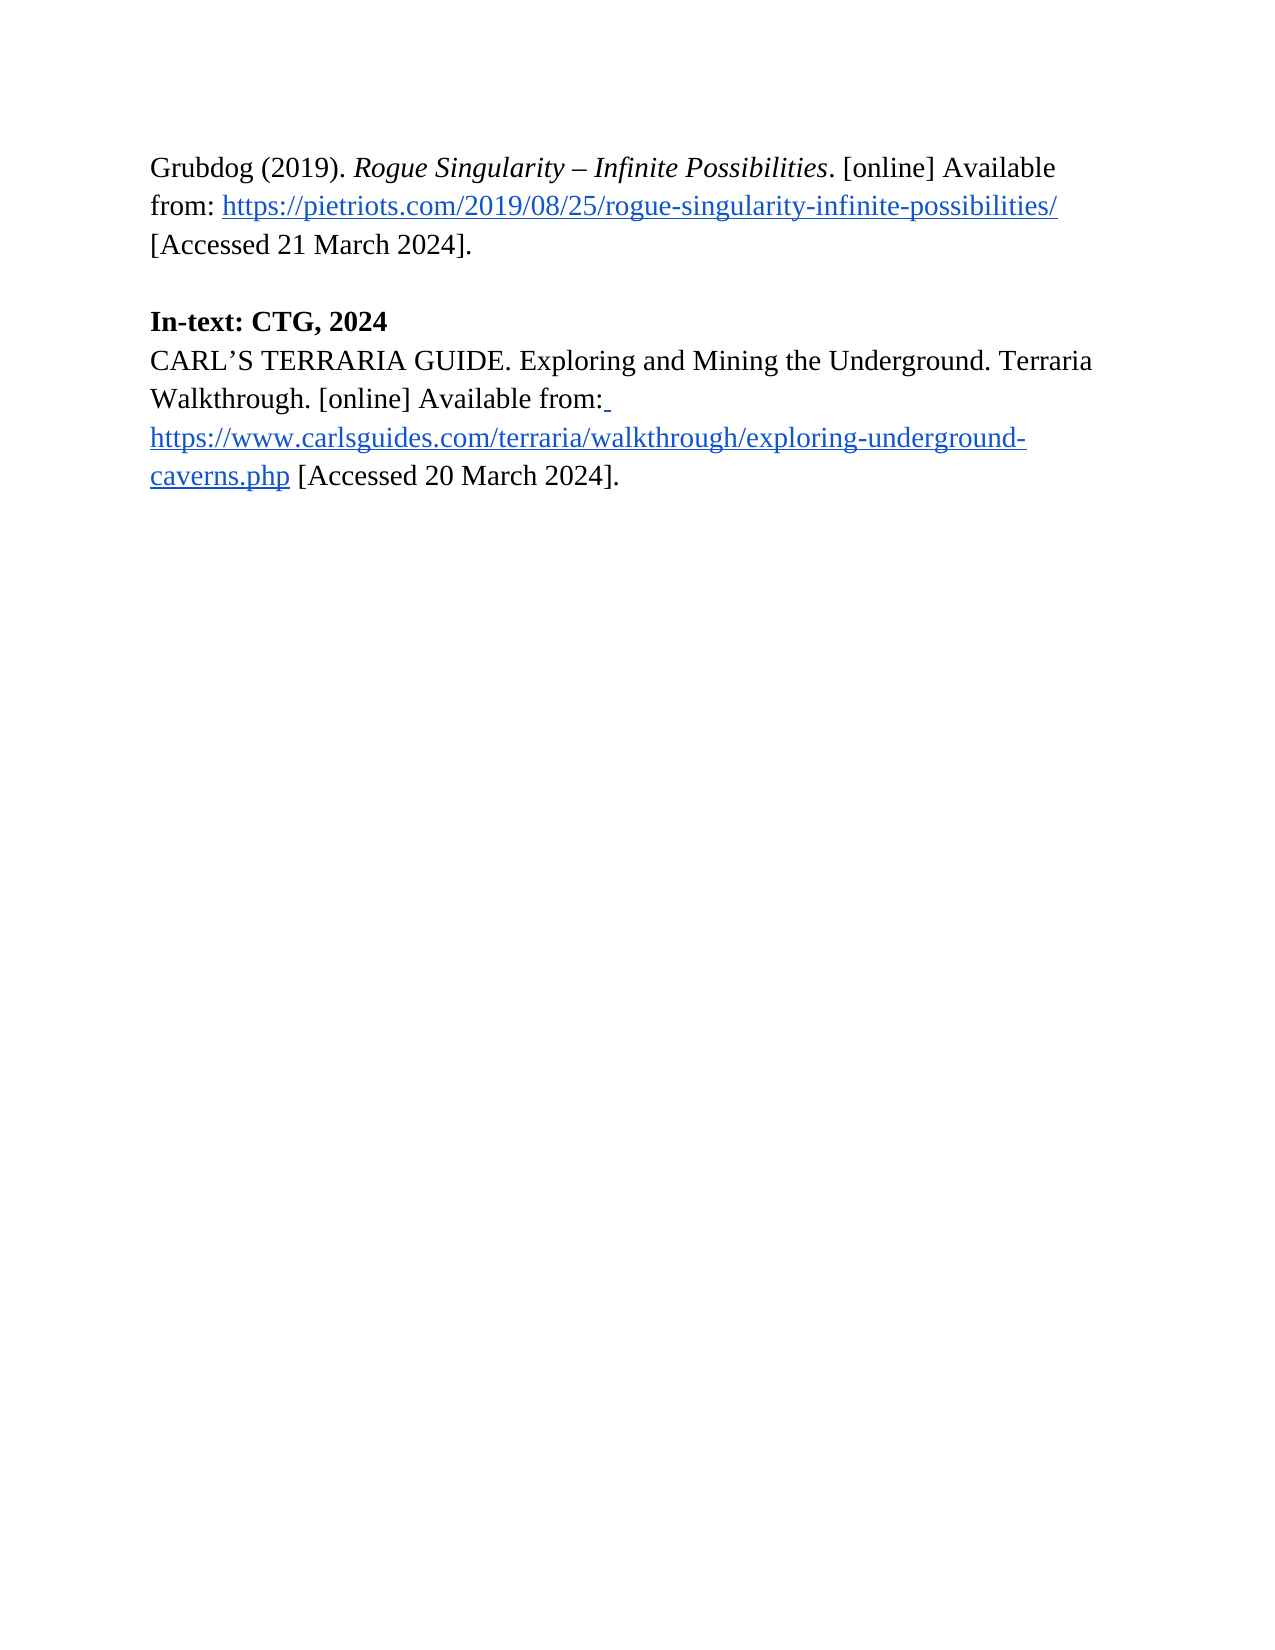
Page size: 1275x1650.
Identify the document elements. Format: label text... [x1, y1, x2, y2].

text Grubdog (2019). Rogue Singularity – Infinite Possibilities. [online] Available from: https://pietriots.com/2019/08/25/rogue-singularity-infinite-possibilities/ [Accessed 21 March 2024]. [150, 150, 1125, 261]
text CARL’S TERRARIA GUIDE. Exploring and Mining the Underground. Terraria Walkthrough. [online] Available from: https://www.carlsguides.com/terraria/walkthrough/exploring-underground-caverns.php [Accessed 20 March 2024]. [150, 343, 1125, 492]
text In-text: CTG, 2024 [150, 304, 1125, 338]
